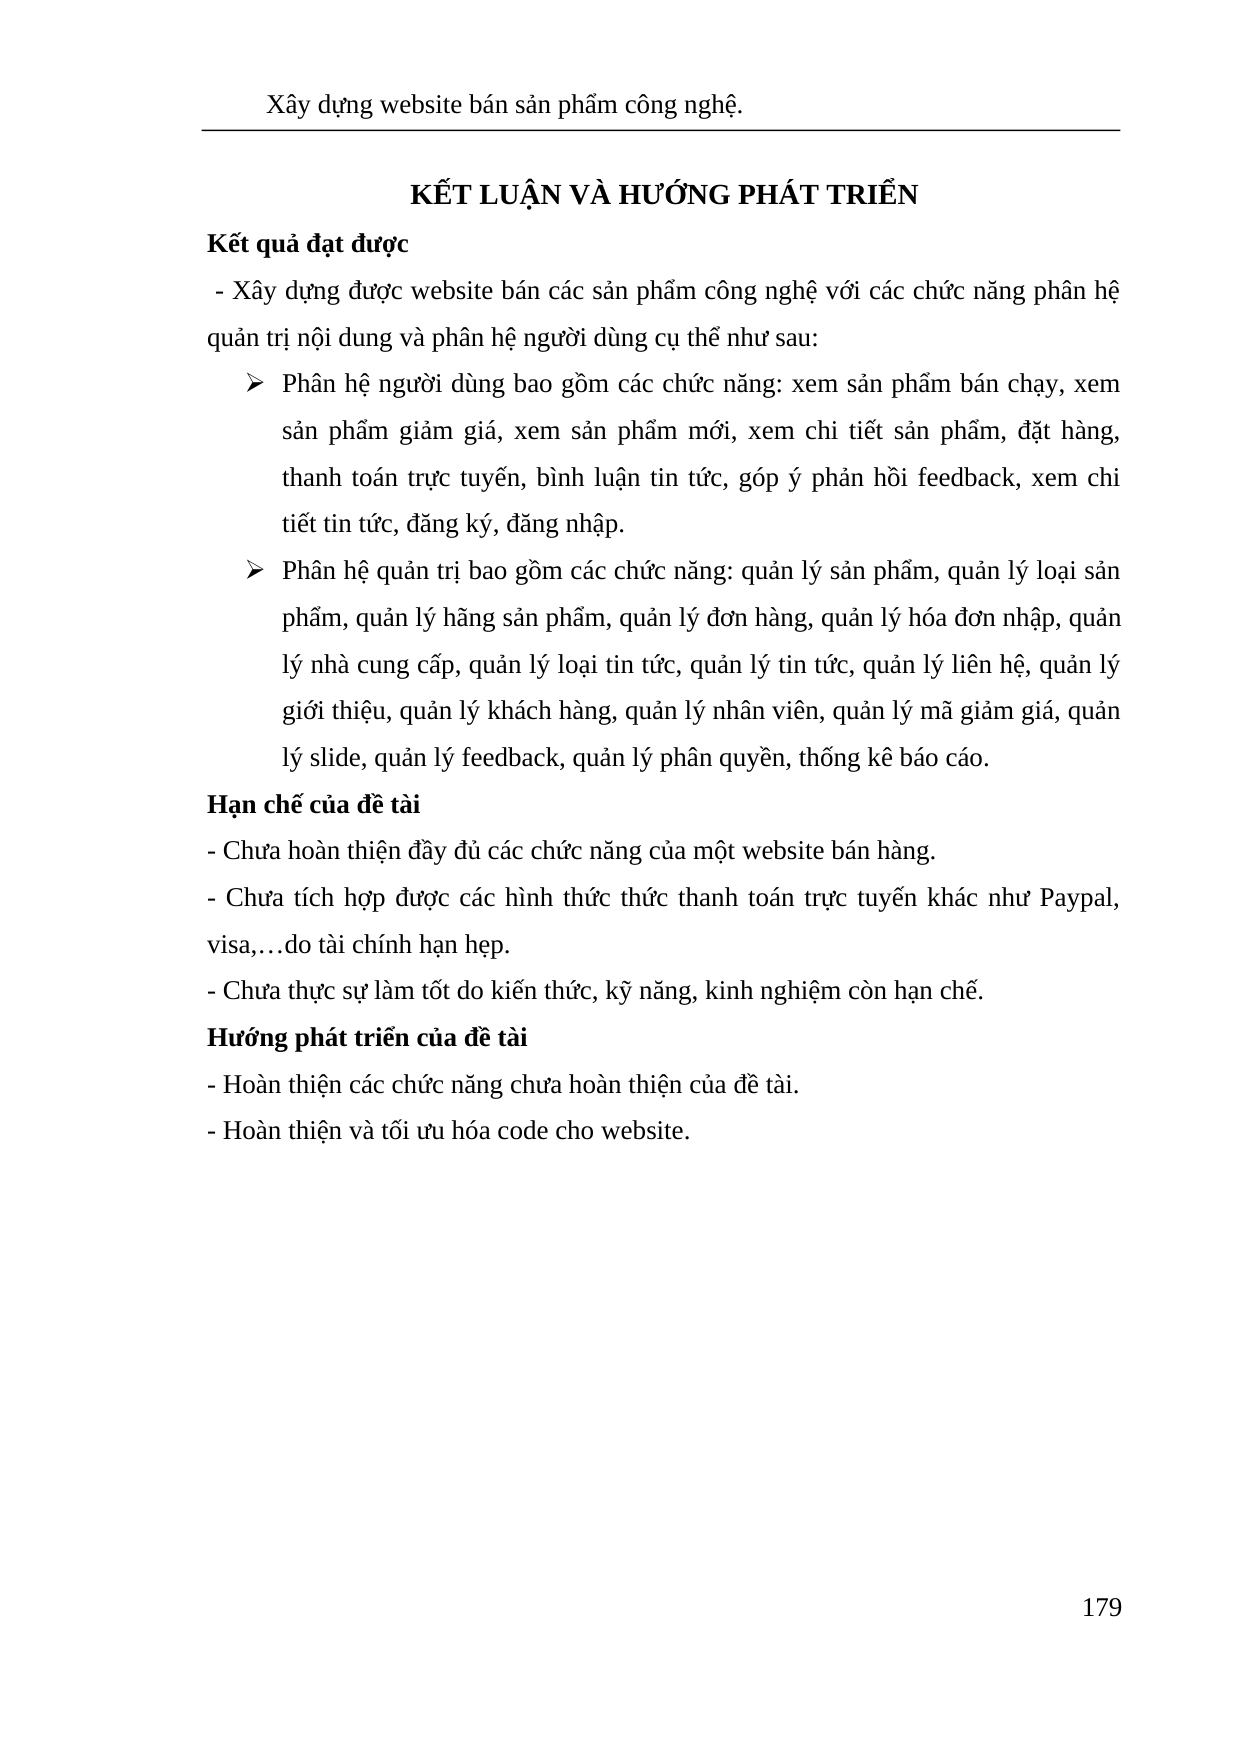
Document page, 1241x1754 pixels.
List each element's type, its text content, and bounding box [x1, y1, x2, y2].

list Kết quả đạt được [207, 227, 1122, 259]
list Hạn chế của đề tài [207, 788, 1122, 819]
text - Chưa hoàn thiện đầy đủ các chức năng của một website bán hàng. [207, 834, 1122, 866]
text - Hoàn thiện và tối ưu hóa code cho website. [207, 1114, 1122, 1146]
list Phân hệ người dùng bao gồm các chức năng: xem sản phẩm bán chạy, xem sản phẩm giảm giá, xem sản phẩm mới, xem chi tiết sản phẩm, đặt hàng, thanh toán trực tuyến, bình luận tin tức, góp ý phản hồi feedback, xem chi tiết tin tức, đăng ký, đăng nhập. [244, 367, 1122, 539]
list Hướng phát triển của đề tài [207, 1021, 1122, 1052]
text - Chưa tích hợp được các hình thức thức thanh toán trực tuyến khác như Paypal, visa,…do tài chính hạn hẹp. [207, 881, 1122, 959]
text - Chưa thực sự làm tốt do kiến thức, kỹ năng, kinh nghiệm còn hạn chế. [207, 974, 1122, 1006]
text - Hoàn thiện các chức năng chưa hoàn thiện của đề tài. [207, 1068, 1122, 1099]
text - Xây dựng được website bán các sản phẩm công nghệ với các chức năng phân hệ quản trị nội dung và phân hệ người dùng cụ thể như sau: [207, 274, 1122, 352]
list Phân hệ quản trị bao gồm các chức năng: quản lý sản phẩm, quản lý loại sản phẩm, quản lý hãng sản phẩm, quản lý đơn hàng, quản lý hóa đơn nhập, quản lý nhà cung cấp, quản lý loại tin tức, quản lý tin tức, quản lý liên hệ, quản lý giới thiệu, quản lý khách hàng, quản lý nhân viên, quản lý mã giảm giá, quản lý slide, quản lý feedback, quản lý phân quyền, thống kê báo cáo. [244, 554, 1122, 772]
subtitle KẾT LUẬN VÀ HƯỚNG PHÁT TRIỂN [207, 177, 1122, 211]
